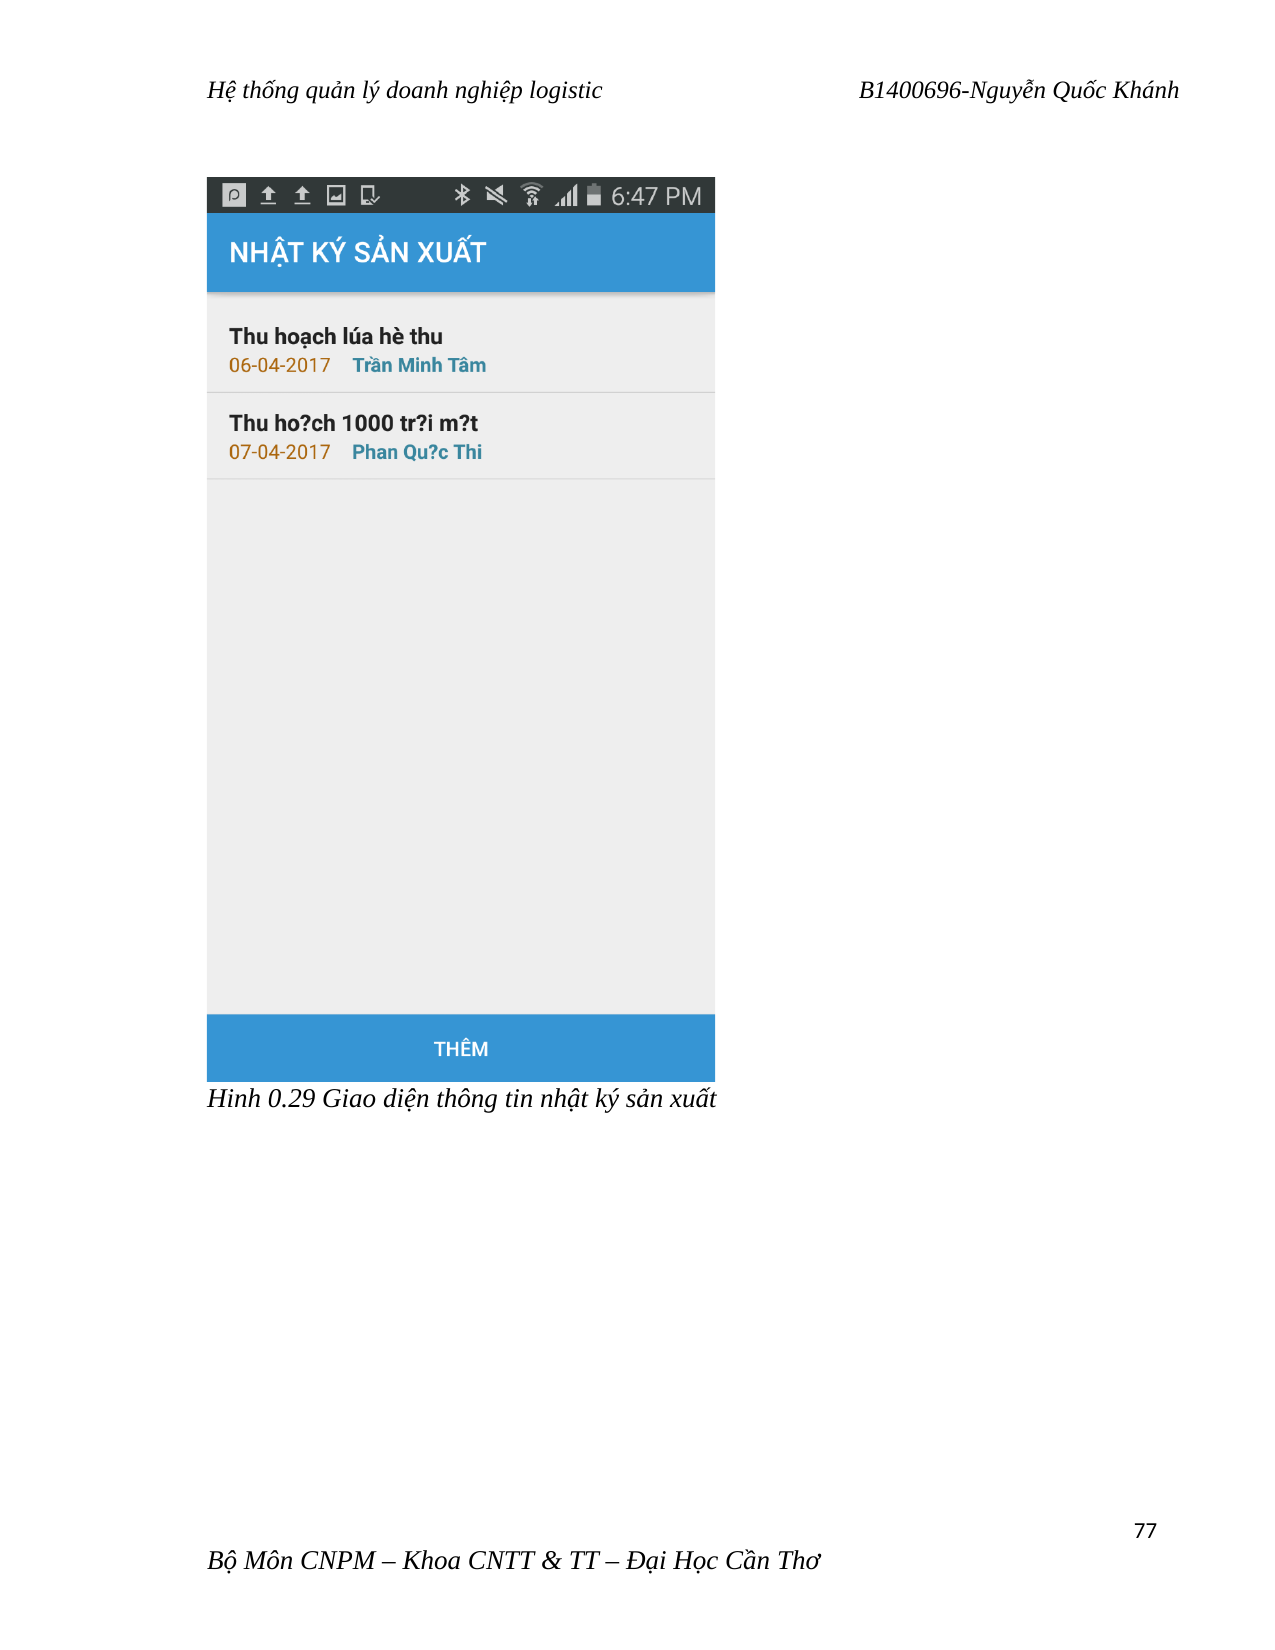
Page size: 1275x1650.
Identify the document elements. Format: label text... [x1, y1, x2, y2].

text Hinh 0.29 Giao diện thông tin nhật ký sản xuất [207, 1082, 1157, 1113]
picture [206, 177, 716, 1082]
